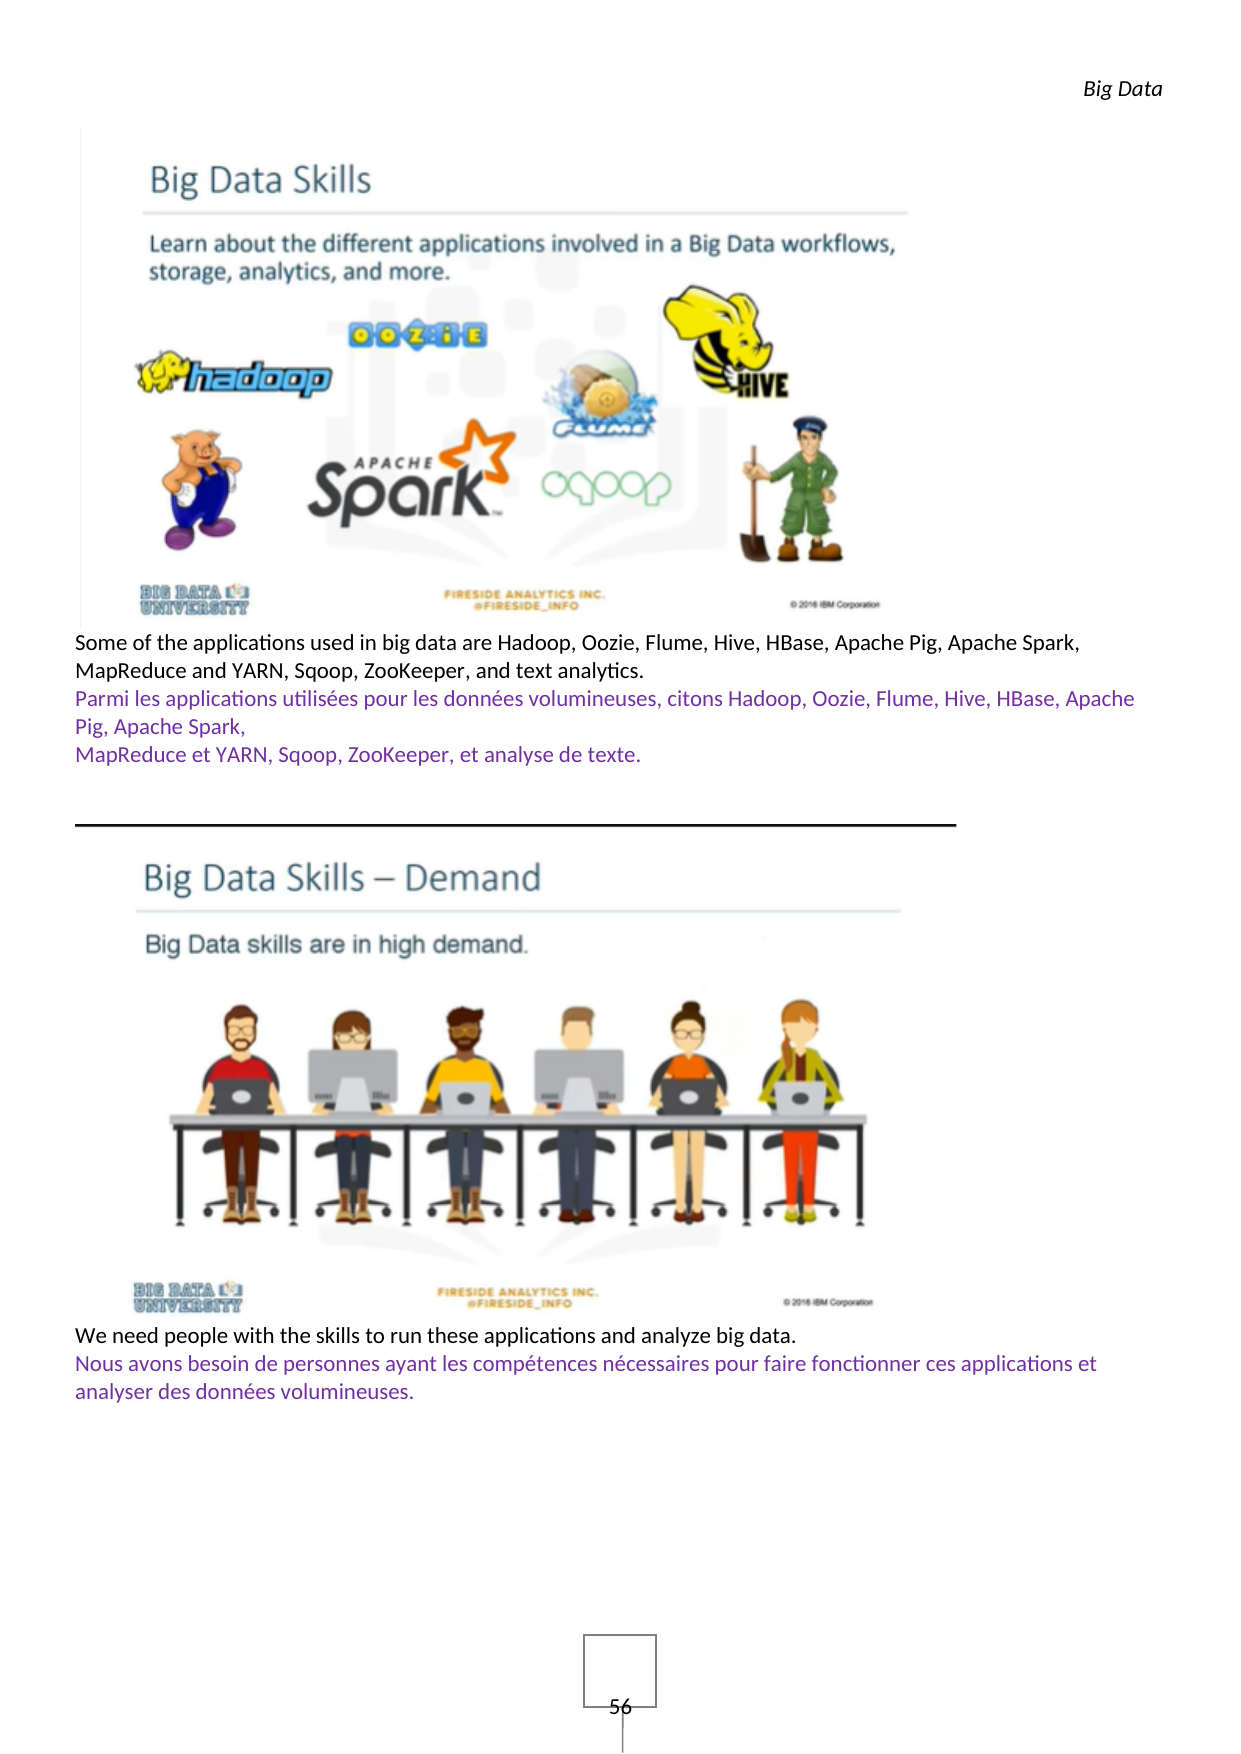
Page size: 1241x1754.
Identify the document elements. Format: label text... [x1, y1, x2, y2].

text Some of the applications used in big data are Hadoop, Oozie, Flume, Hive, HBase, Apache Pig, Apache Spark, [75, 628, 1165, 656]
text We need people with the skills to run these applications and analyze big data. [75, 1321, 1165, 1349]
text MapReduce and YARN, Sqoop, ZooKeeper, and text analytics. [75, 656, 1165, 684]
text Parmi les applications utilisées pour les données volumineuses, citons Hadoop, Oozie, Flume, Hive, HBase, Apache Pig, Apache Spark, [75, 684, 1165, 740]
text Nous avons besoin de personnes ayant les compétences nécessaires pour faire fonctionner ces applications et analyser des données volumineuses. [75, 1349, 1165, 1405]
picture [75, 824, 957, 1322]
picture [80, 129, 967, 629]
text MapReduce et YARN, Sqoop, ZooKeeper, et analyse de texte. [75, 740, 1165, 768]
